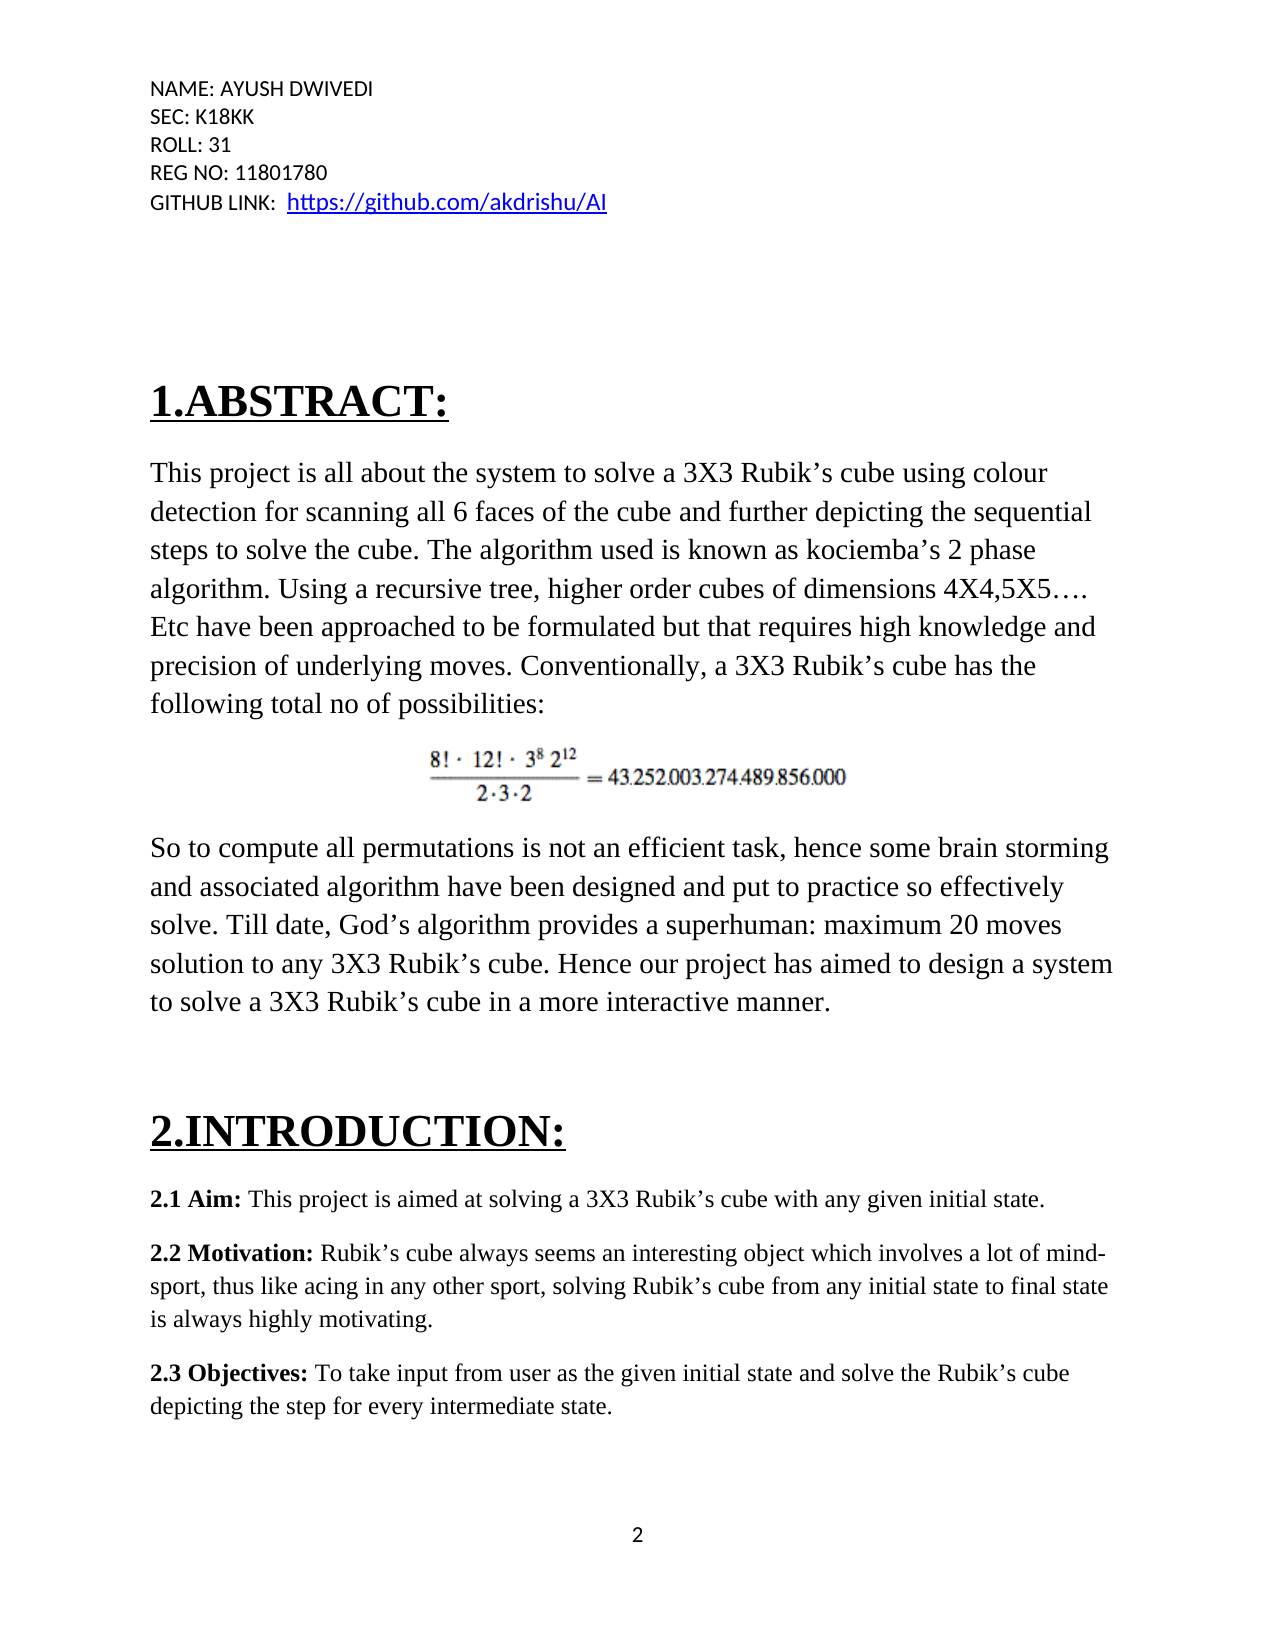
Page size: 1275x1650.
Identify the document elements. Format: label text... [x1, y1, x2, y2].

picture [427, 746, 848, 806]
text 2.1 Aim: This project is aimed at solving a 3X3 Rubik’s cube with any given initial state. [150, 1184, 1125, 1213]
text This project is all about the system to solve a 3X3 Rubik’s cube using colour detection for scanning all 6 faces of the cube and further depicting the sequential steps to solve the cube. The algorithm used is known as kociemba’s 2 phase algorithm. Using a recursive tree, higher order cubes of dimensions 4X4,5X5…. Etc have been approached to be formulated but that requires high knowledge and precision of underlying moves. Conventionally, a 3X3 Rubik’s cube has the following total no of possibilities: [150, 455, 1125, 720]
text 2.INTRODUCTION: [150, 1103, 1125, 1156]
text So to compute all permutations is not an efficient task, hence some brain storming and associated algorithm have been designed and put to practice so effectively solve. Till date, God’s algorithm provides a superhuman: maximum 20 moves solution to any 3X3 Rubik’s cube. Hence our project has aimed to design a system to solve a 3X3 Rubik’s cube in a more interactive manner. [150, 830, 1125, 1018]
text 1.ABSTRACT: [150, 374, 1125, 427]
text 2.2 Motivation: Rubik’s cube always seems an interesting object which involves a lot of mind-sport, thus like acing in any other sport, solving Rubik’s cube from any initial state to final state is always highly motivating. [150, 1238, 1125, 1333]
text 2.3 Objectives: To take input from user as the given initial state and solve the Rubik’s cube depicting the step for every intermediate state. [150, 1358, 1125, 1420]
